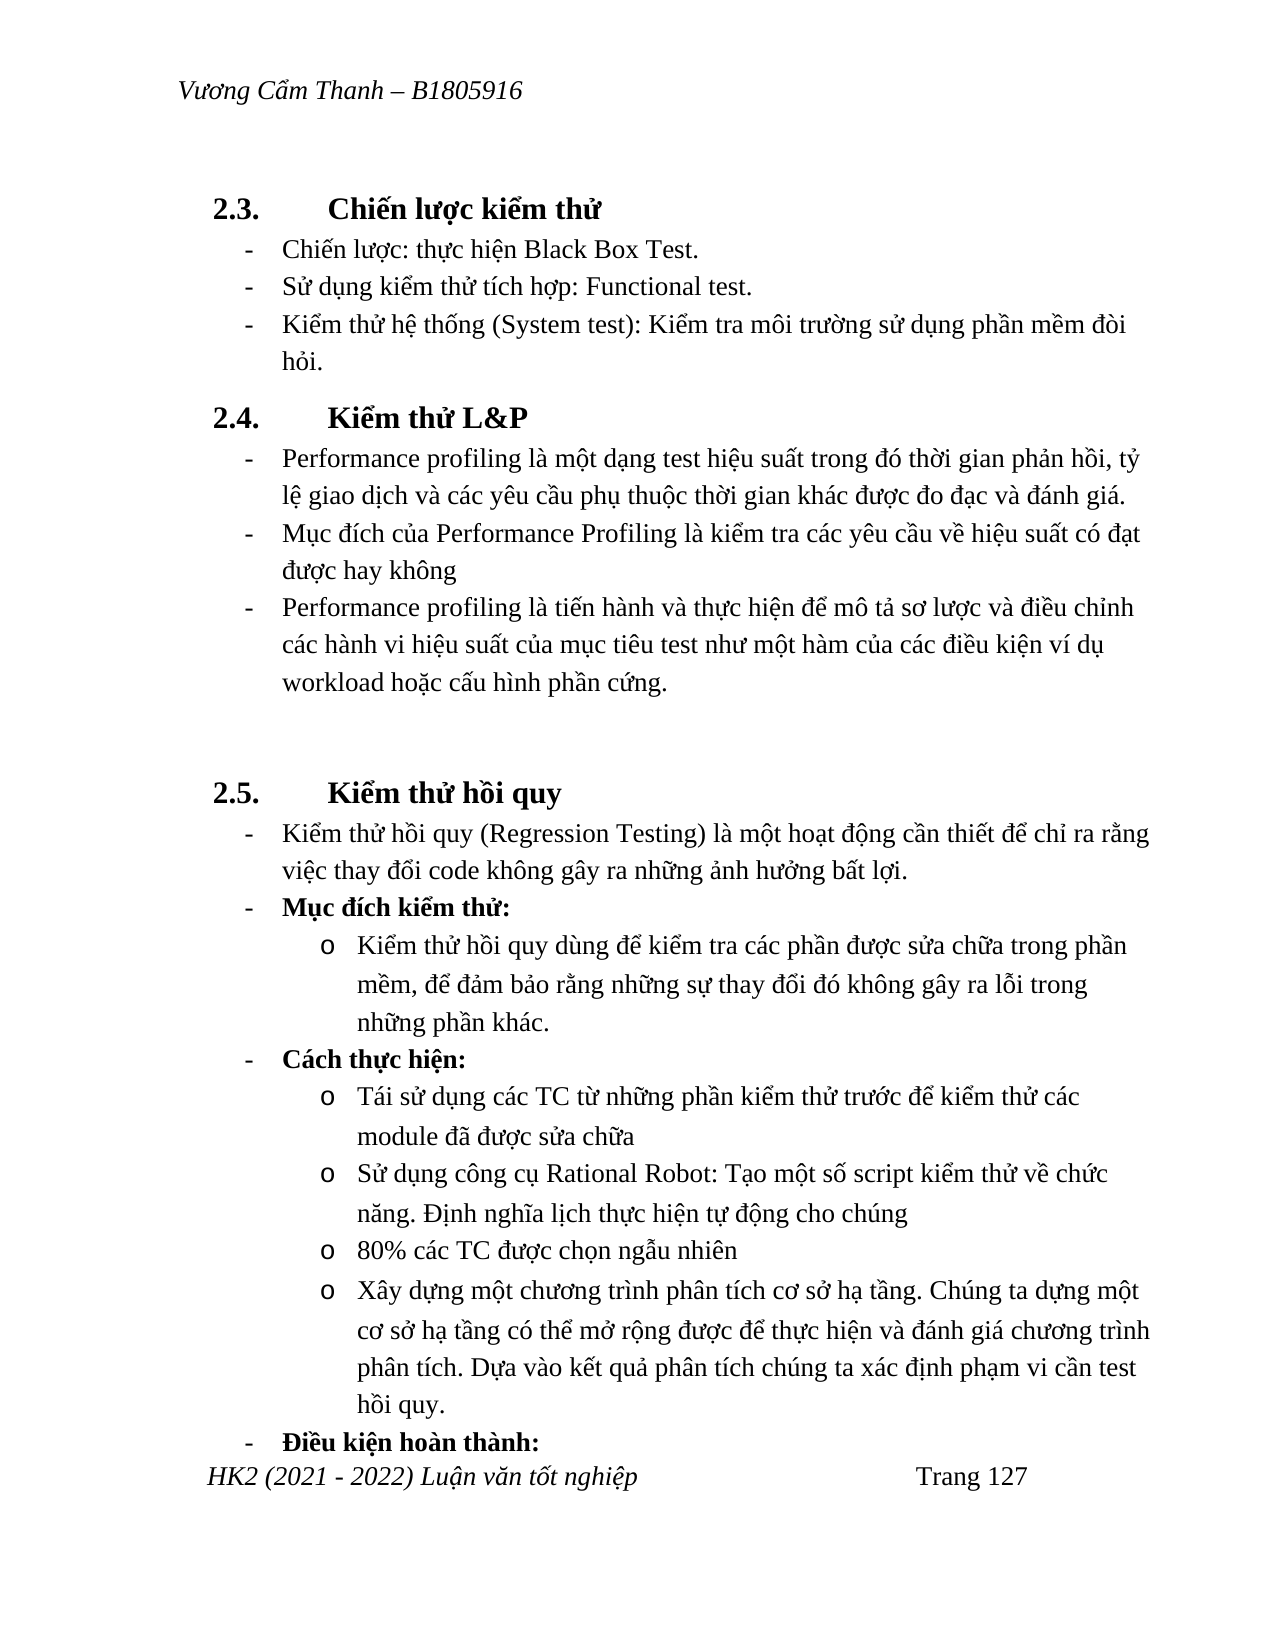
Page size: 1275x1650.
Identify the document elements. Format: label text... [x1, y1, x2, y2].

subtitle Kiểm thử L&P [207, 399, 1157, 435]
list Mục đích của Performance Profiling là kiểm tra các yêu cầu về hiệu suất có đạt được hay không [244, 517, 1157, 585]
list Kiểm thử hệ thống (System test): Kiểm tra môi trường sử dụng phần mềm đòi hỏi. [244, 308, 1157, 376]
list Kiểm thử hồi quy (Regression Testing) là một hoạt động cần thiết để chỉ ra rằng việc thay đổi code không gây ra những ảnh hưởng bất lợi. [244, 817, 1157, 885]
list Tái sử dụng các TC từ những phần kiểm thử trước để kiểm thử các module đã được sửa chữa [319, 1080, 1157, 1151]
list Mục đích kiểm thử: [244, 892, 1157, 923]
list Performance profiling là tiến hành và thực hiện để mô tả sơ lược và điều chỉnh các hành vi hiệu suất của mục tiêu test như một hàm của các điều kiện ví dụ workload hoặc cấu hình phần cứng. [244, 591, 1157, 697]
list Sử dụng kiểm thử tích hợp: Functional test. [244, 271, 1157, 302]
subtitle Kiểm thử hồi quy [207, 774, 1157, 810]
list Điều kiện hoàn thành: [244, 1426, 1157, 1457]
list Sử dụng công cụ Rational Robot: Tạo một số script kiểm thử về chức năng. Định nghĩa lịch thực hiện tự động cho chúng [319, 1157, 1157, 1228]
list Performance profiling là một dạng test hiệu suất trong đó thời gian phản hồi, tỷ lệ giao dịch và các yêu cầu phụ thuộc thời gian khác được đo đạc và đánh giá. [244, 442, 1157, 511]
list 80% các TC được chọn ngẫu nhiên [319, 1234, 1157, 1267]
subtitle Chiến lược kiểm thử [207, 190, 1157, 226]
list Cách thực hiện: [244, 1043, 1157, 1074]
list Chiến lược: thực hiện Black Box Test. [244, 233, 1157, 264]
list Xây dựng một chương trình phân tích cơ sở hạ tầng. Chúng ta dựng một cơ sở hạ tầng có thể mở rộng được để thực hiện và đánh giá chương trình phân tích. Dựa vào kết quả phân tích chúng ta xác định phạm vi cần test hồi quy. [319, 1274, 1157, 1419]
list Kiểm thử hồi quy dùng để kiểm tra các phần được sửa chữa trong phần mềm, để đảm bảo rằng những sự thay đổi đó không gây ra lỗi trong những phần khác. [319, 929, 1157, 1037]
